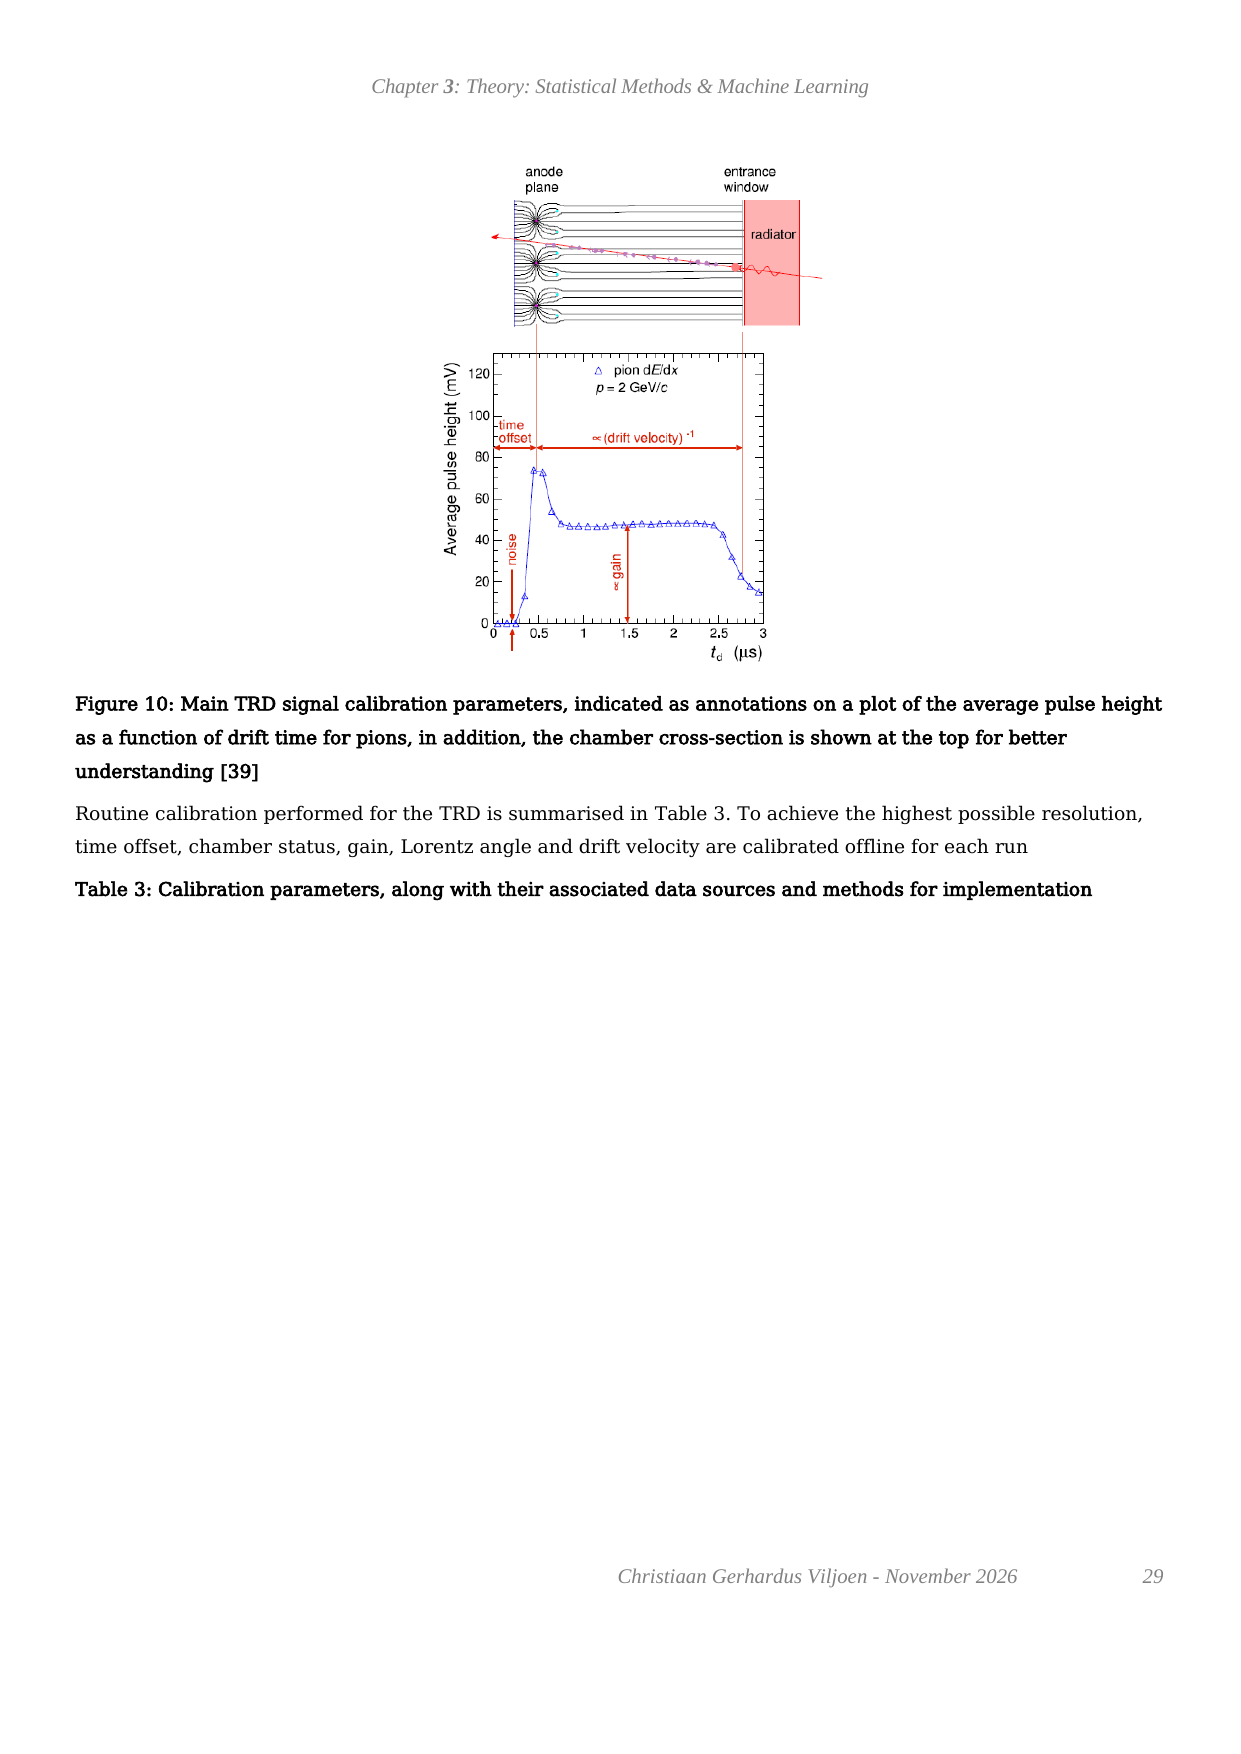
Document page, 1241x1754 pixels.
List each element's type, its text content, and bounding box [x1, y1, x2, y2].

text Figure 10: Main TRD signal calibration parameters, indicated as annotations on a plot of the average pulse height as a function of drift time for pions, in addition, the chamber cross-section is shown at the top for better understanding [75, 692, 1165, 782]
text Routine calibration performed for the TRD is summarised in Table 3. To achieve the highest possible resolution, time offset, chamber status, gain, Lorentz angle and drift velocity are calibrated offline for each run [75, 801, 1165, 858]
picture [395, 135, 845, 673]
text Table 3: Calibration parameters, along with their associated data sources and methods for implementation [75, 877, 1165, 900]
